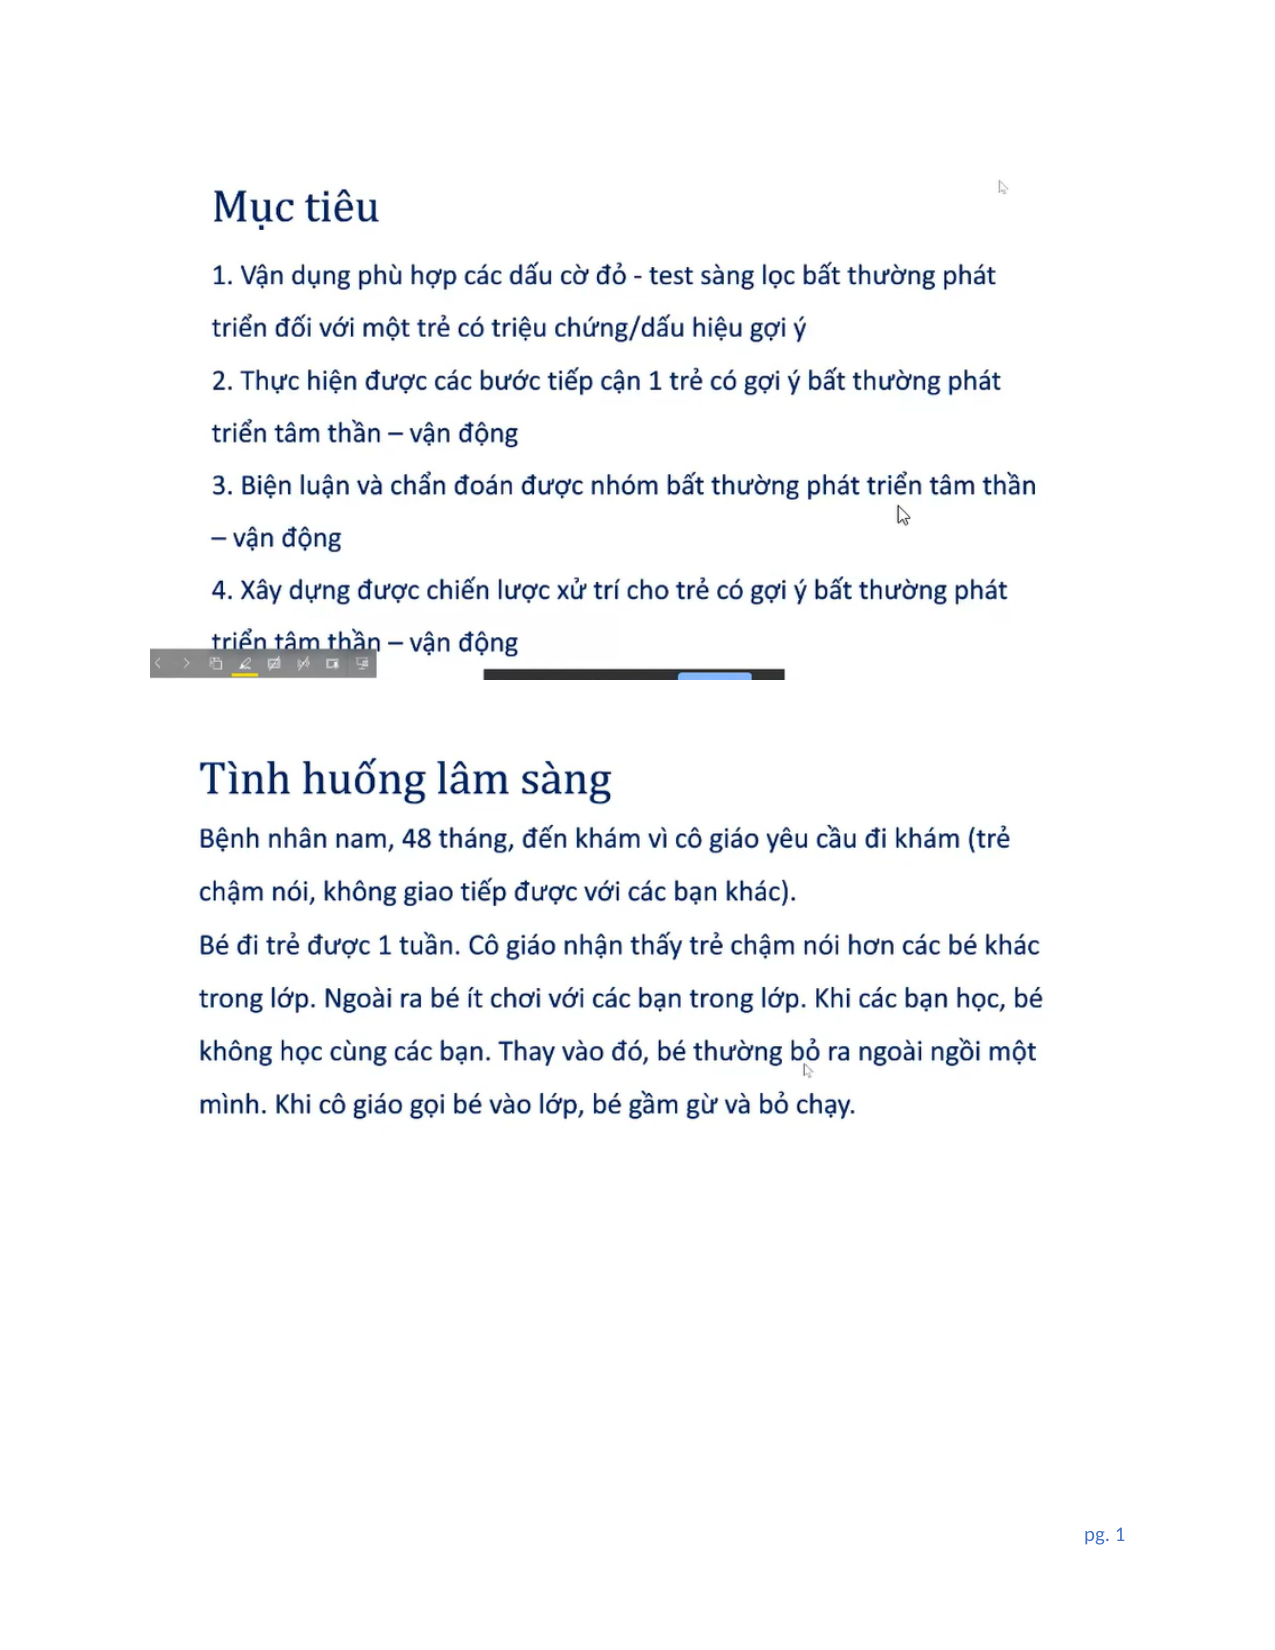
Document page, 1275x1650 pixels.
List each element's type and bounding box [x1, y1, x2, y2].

picture [150, 710, 1125, 1207]
picture [150, 150, 1125, 680]
